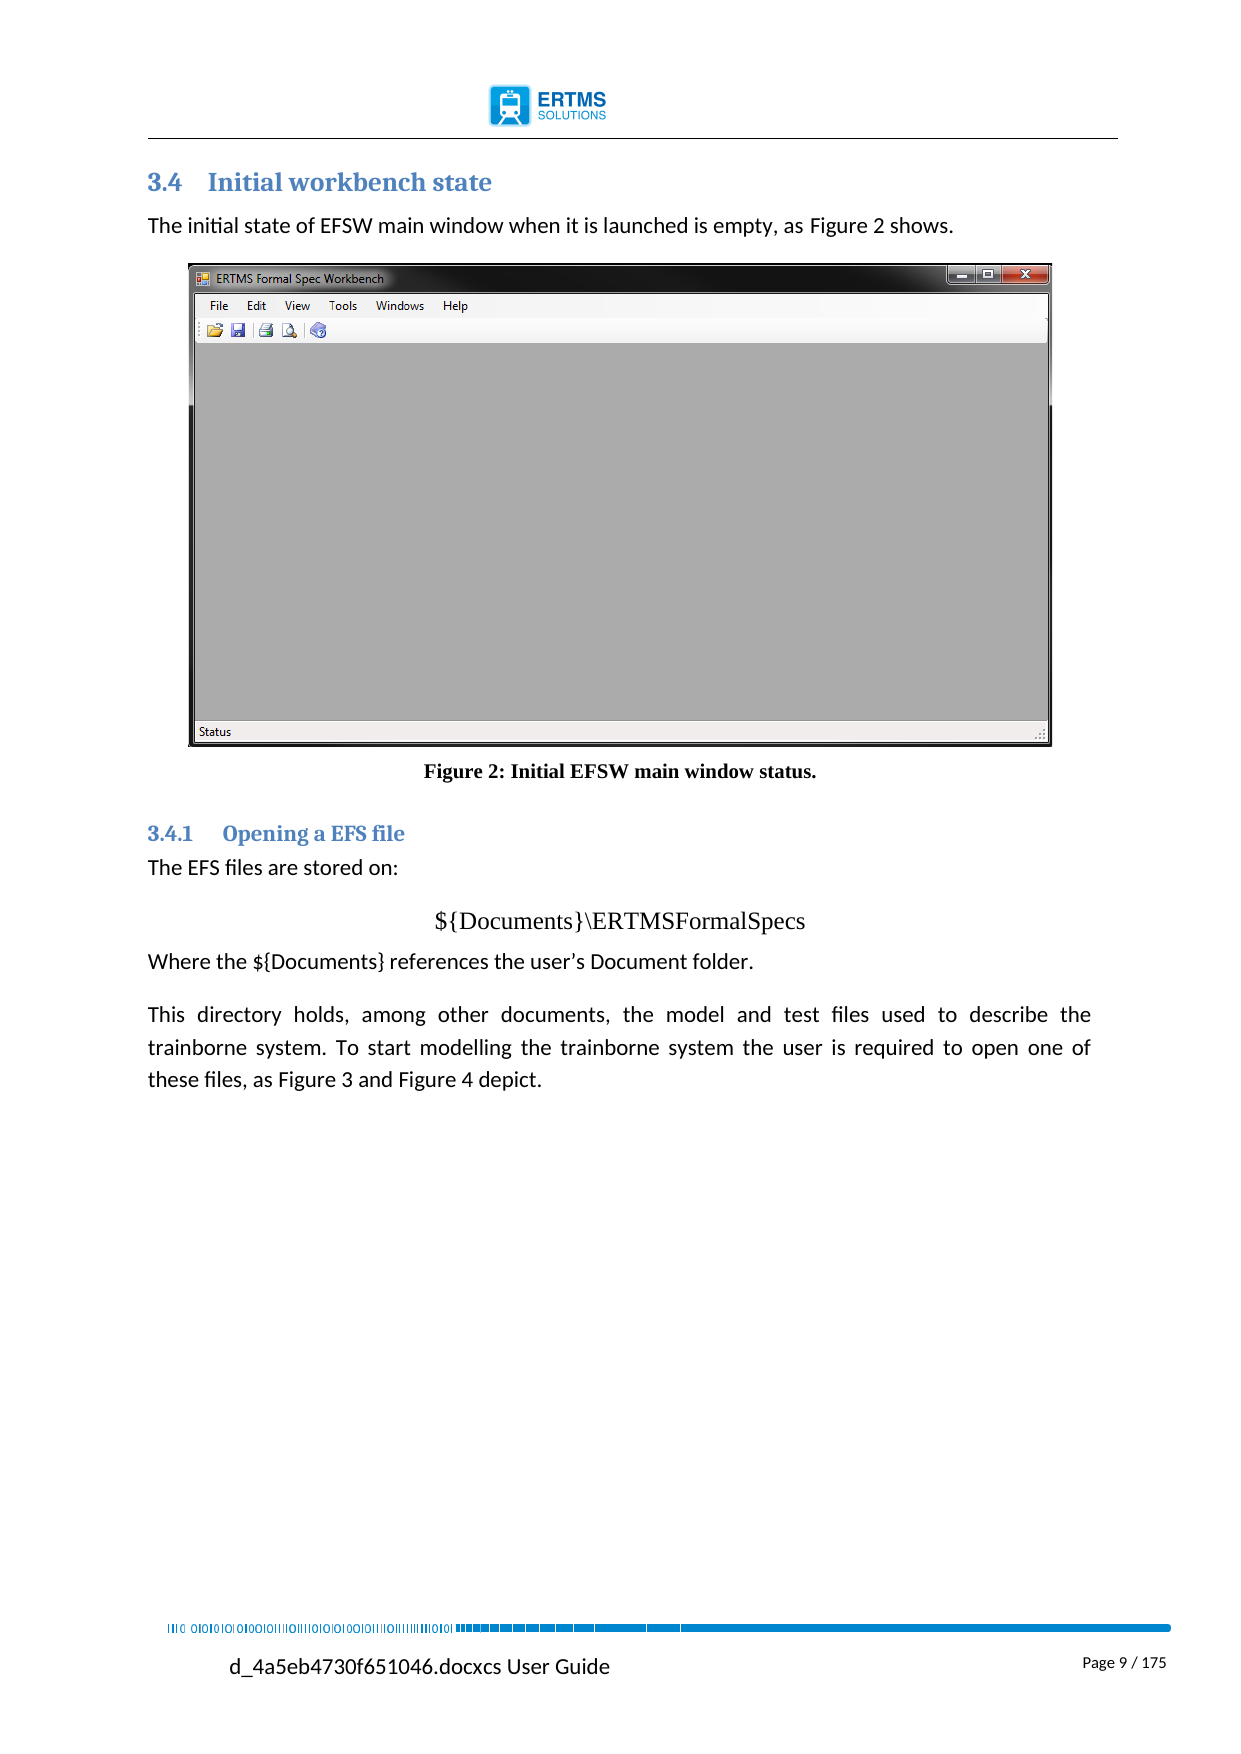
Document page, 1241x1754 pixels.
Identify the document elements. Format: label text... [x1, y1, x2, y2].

picture [477, 73, 617, 138]
subtitle Initial workbench state [148, 167, 1093, 198]
text ${Documents}\ERTMSFormalSpecs [148, 906, 1093, 935]
text Where the ${Documents} references the user’s Document folder. [148, 947, 1093, 976]
picture [167, 1624, 1171, 1633]
picture [188, 263, 1053, 747]
subtitle Opening a EFS file [148, 821, 1093, 847]
text The EFS files are stored on: [148, 853, 1093, 881]
text This directory holds, among other documents, the model and test files used to describe the trainborne system. To start modelling the trainborne system the user is required to open one of these files, as Figure 3 and Figure 4 depict. [148, 1001, 1093, 1093]
text The initial state of EFSW main window when it is launched is empty, as Figure 2 shows. [148, 211, 1093, 239]
text Figure 2: Initial EFSW main window status. [148, 759, 1093, 783]
